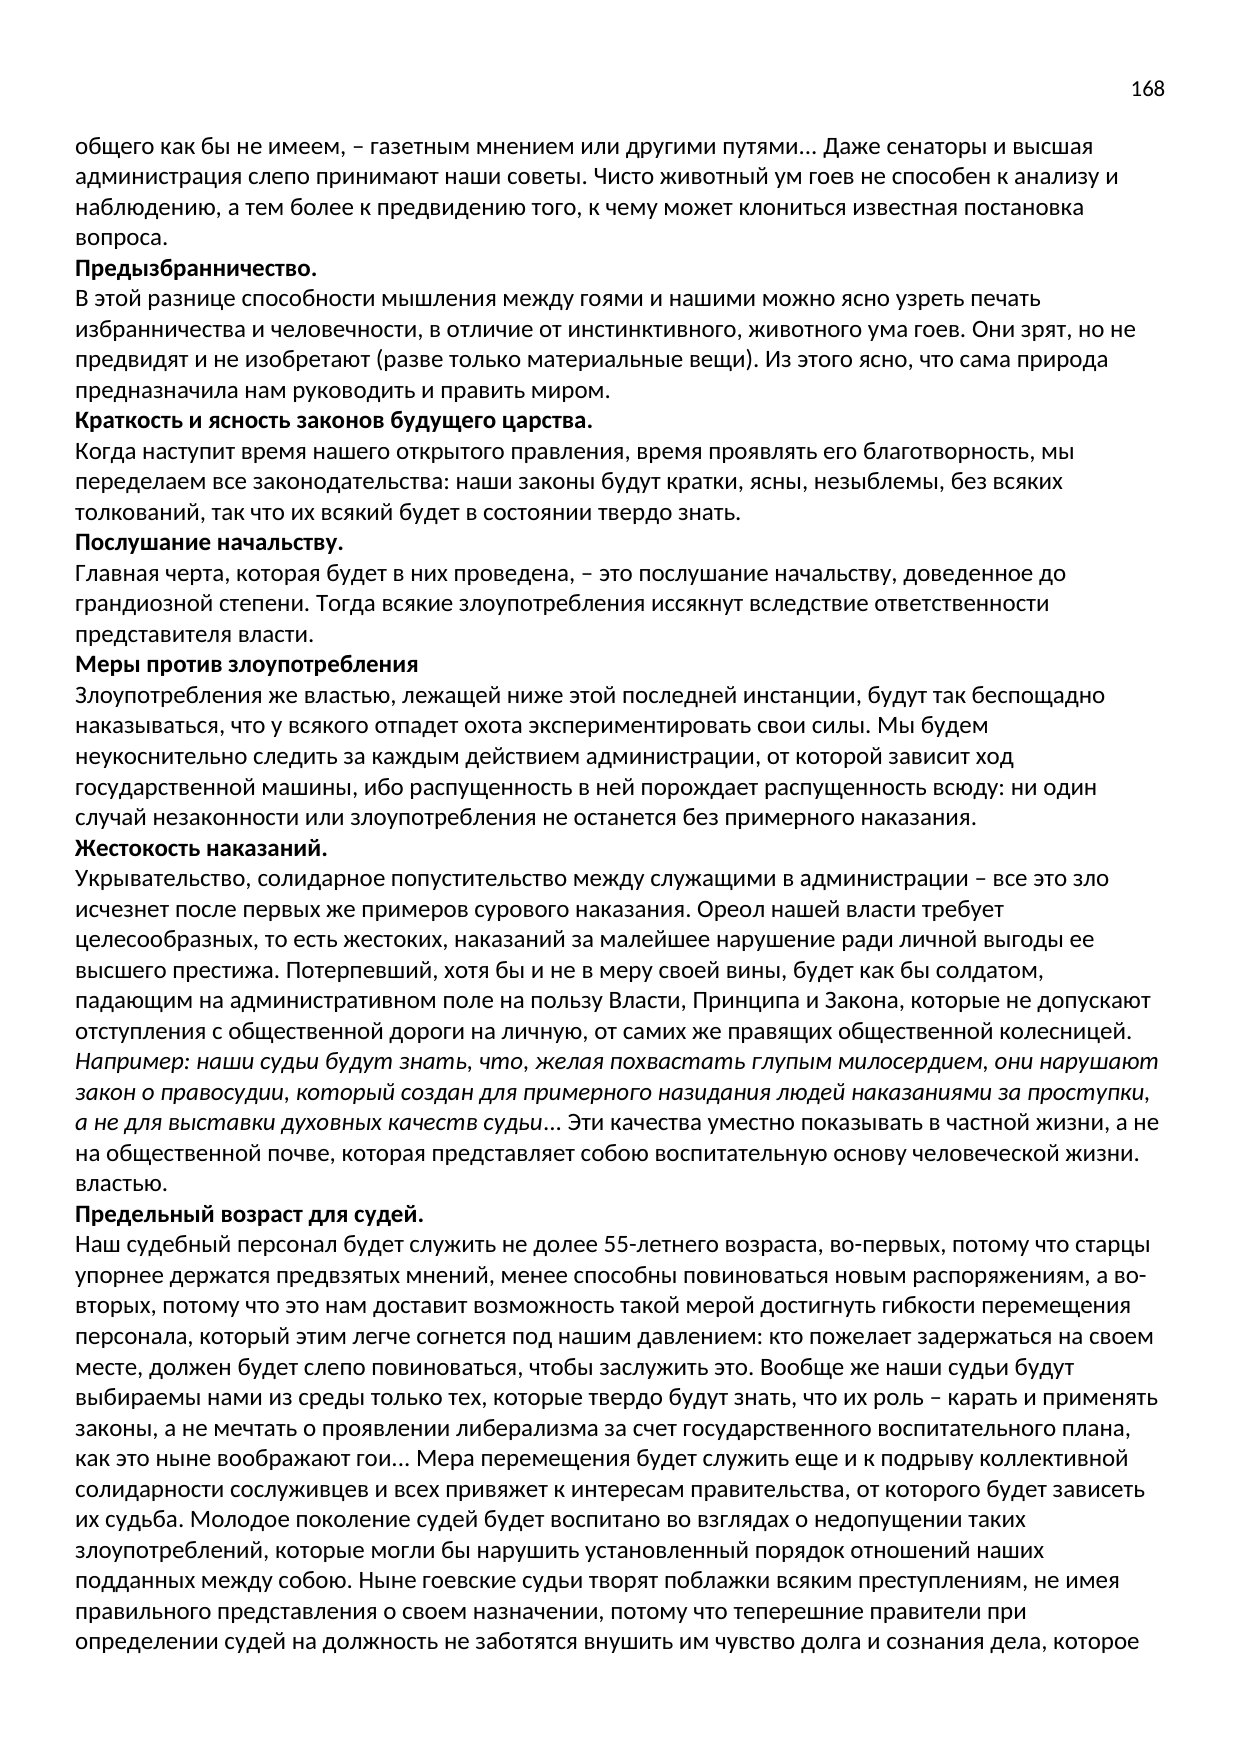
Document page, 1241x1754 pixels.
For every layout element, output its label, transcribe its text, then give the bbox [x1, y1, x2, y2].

text Жестокость наказаний. [75, 832, 1165, 862]
text Укрывательство, солидарное попустительство между служащими в администрации – все это зло исчезнет после первых же примеров сурового наказания. Ореол нашей власти требует целесообразных, то есть жестоких, наказаний за малейшее нарушение ради личной выгоды ее высшего престижа. Потерпевший, хотя бы и не в меру своей вины, будет как бы солдатом, падающим на административном поле на пользу Власти, Принципа и Закона, которые не допускают отступления с общественной дороги на личную, от самих же правящих общественной колесницей. Например: наши судьи будут знать, что, желая похвастать глупым милосердием, они нарушают закон о правосудии, который создан для примерного назидания людей наказаниями за проступки, а не для выставки духовных качеств судьи... Эти качества уместно показывать в частной жизни, а не на общественной почве, которая представляет собою воспитательную основу человеческой жизни. [75, 862, 1165, 1167]
text Главная черта, которая будет в них проведена, – это послушание начальству, доведенное до грандиозной степени. Тогда всякие злоупотребления иссякнут вследствие ответственности представителя власти. [75, 557, 1165, 649]
text Предельный возраст для судей. [75, 1198, 1165, 1228]
text властью. [75, 1167, 1165, 1198]
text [75, 130, 1165, 252]
text Краткость и ясность законов будущего царства. [75, 404, 1165, 435]
text Предызбранничество. [75, 252, 1165, 282]
text Когда наступит время нашего открытого правления, время проявлять его благотворность, мы переделаем все законодательства: наши законы будут кратки, ясны, незыблемы, без всяких толкований, так что их всякий будет в состоянии твердо знать. [75, 435, 1165, 527]
text Послушание начальству. [75, 527, 1165, 557]
text Меры против злоупотребления [75, 649, 1165, 679]
text Злоупотребления же властью, лежащей ниже этой последней инстанции, будут так беспощадно наказываться, что у всякого отпадет охота экспериментировать свои силы. Мы будем неукоснительно следить за каждым действием администрации, от которой зависит ход государственной машины, ибо распущенность в ней порождает распущенность всюду: ни один случай незаконности или злоупотребления не останется без примерного наказания. [75, 679, 1165, 832]
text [75, 1228, 1165, 1656]
text В этой разнице способности мышления между гоями и нашими можно ясно узреть печать избранничества и человечности, в отличие от инстинктивного, животного ума гоев. Они зрят, но не предвидят и не изобретают (разве только материальные вещи). Из этого ясно, что сама природа предназначила нам руководить и править миром. [75, 282, 1165, 404]
